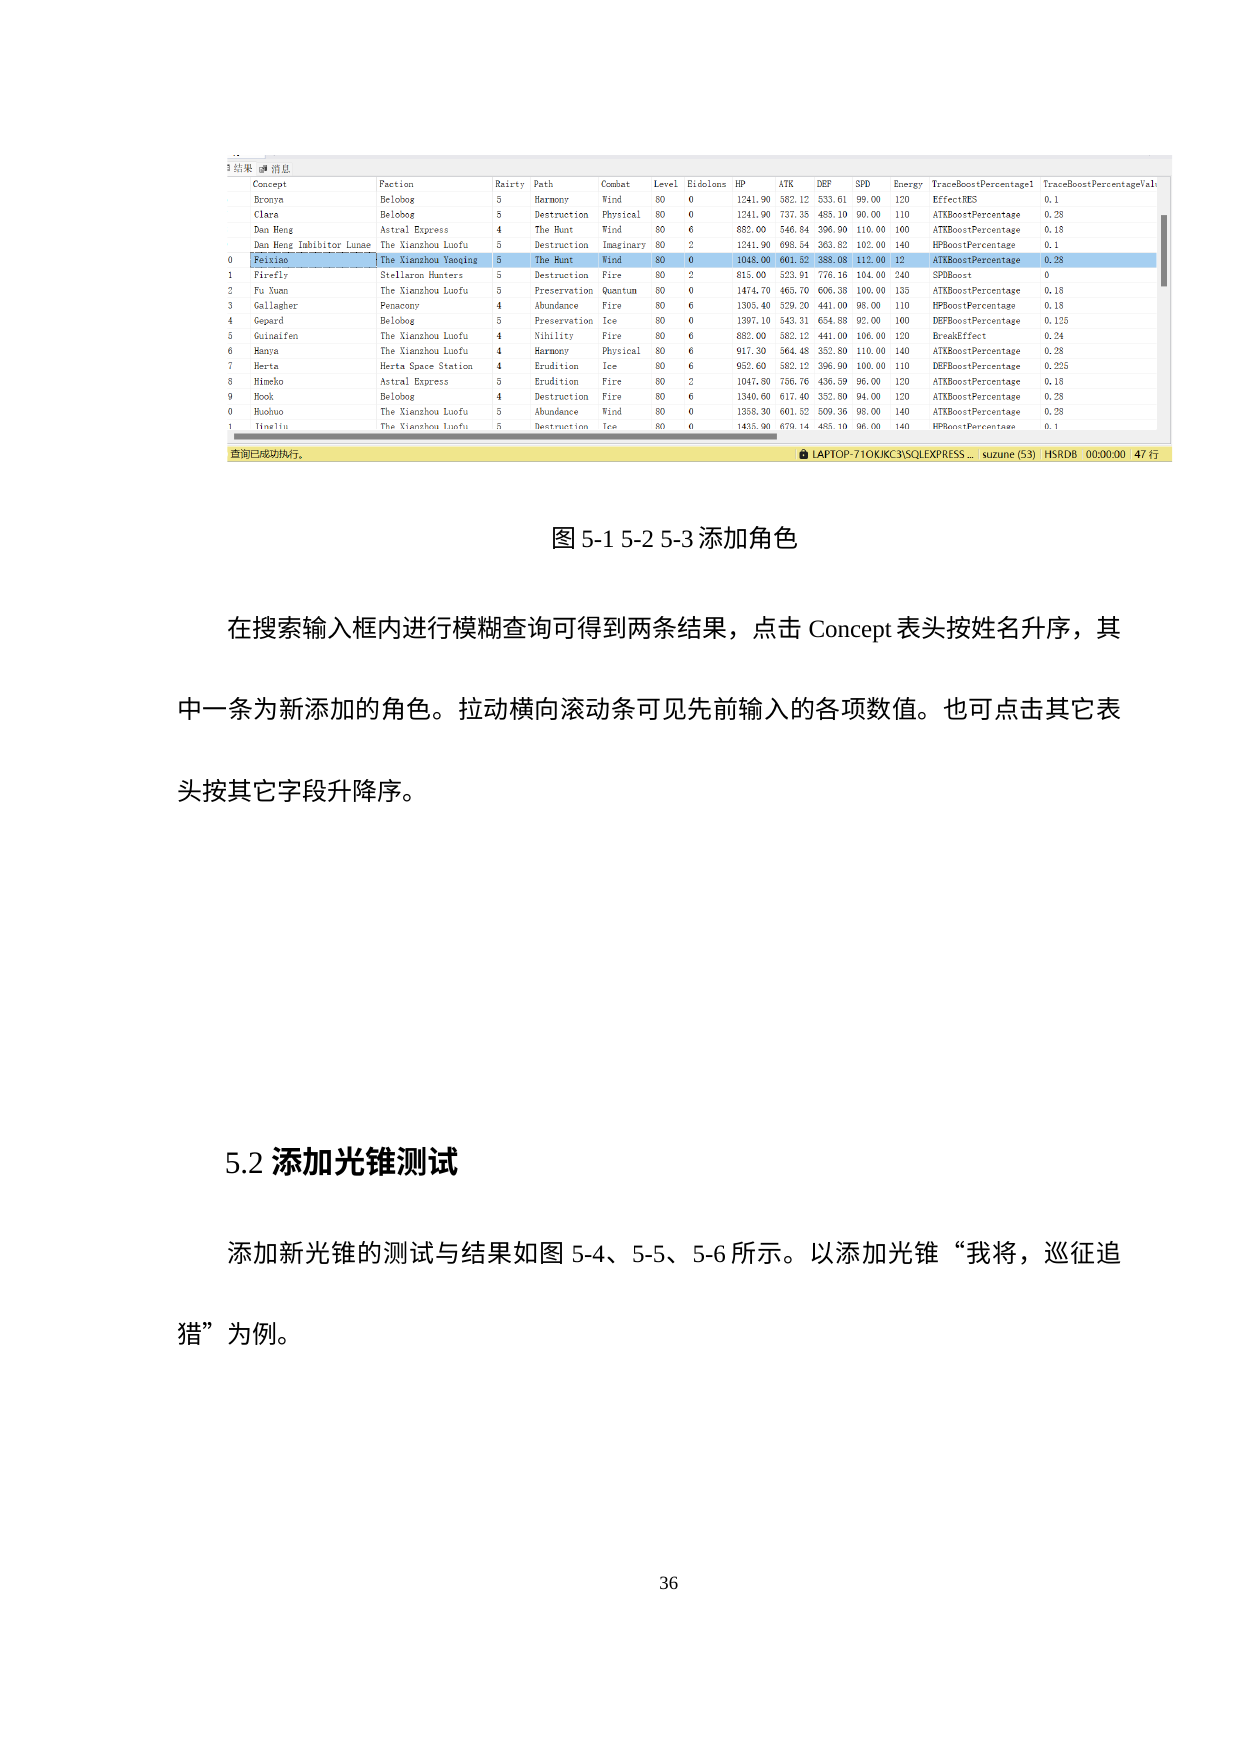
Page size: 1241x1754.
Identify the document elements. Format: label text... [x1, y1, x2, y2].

subtitle 添加光锥测试 [224, 1127, 1122, 1192]
picture [227, 155, 1173, 462]
text 图5-1 5-2 5-3添加角色 [177, 504, 1122, 569]
text 添加新光锥的测试与结果如图5-4、5-5、5-6所示。以添加光锥“我将，巡征追猎”为例。 [177, 1219, 1122, 1366]
text 在搜索输入框内进行模糊查询可得到两条结果，点击Concept表头按姓名升序，其中一条为新添加的角色。拉动横向滚动条可见先前输入的各项数值。也可点击其它表头按其它字段升降序。 [177, 594, 1122, 822]
